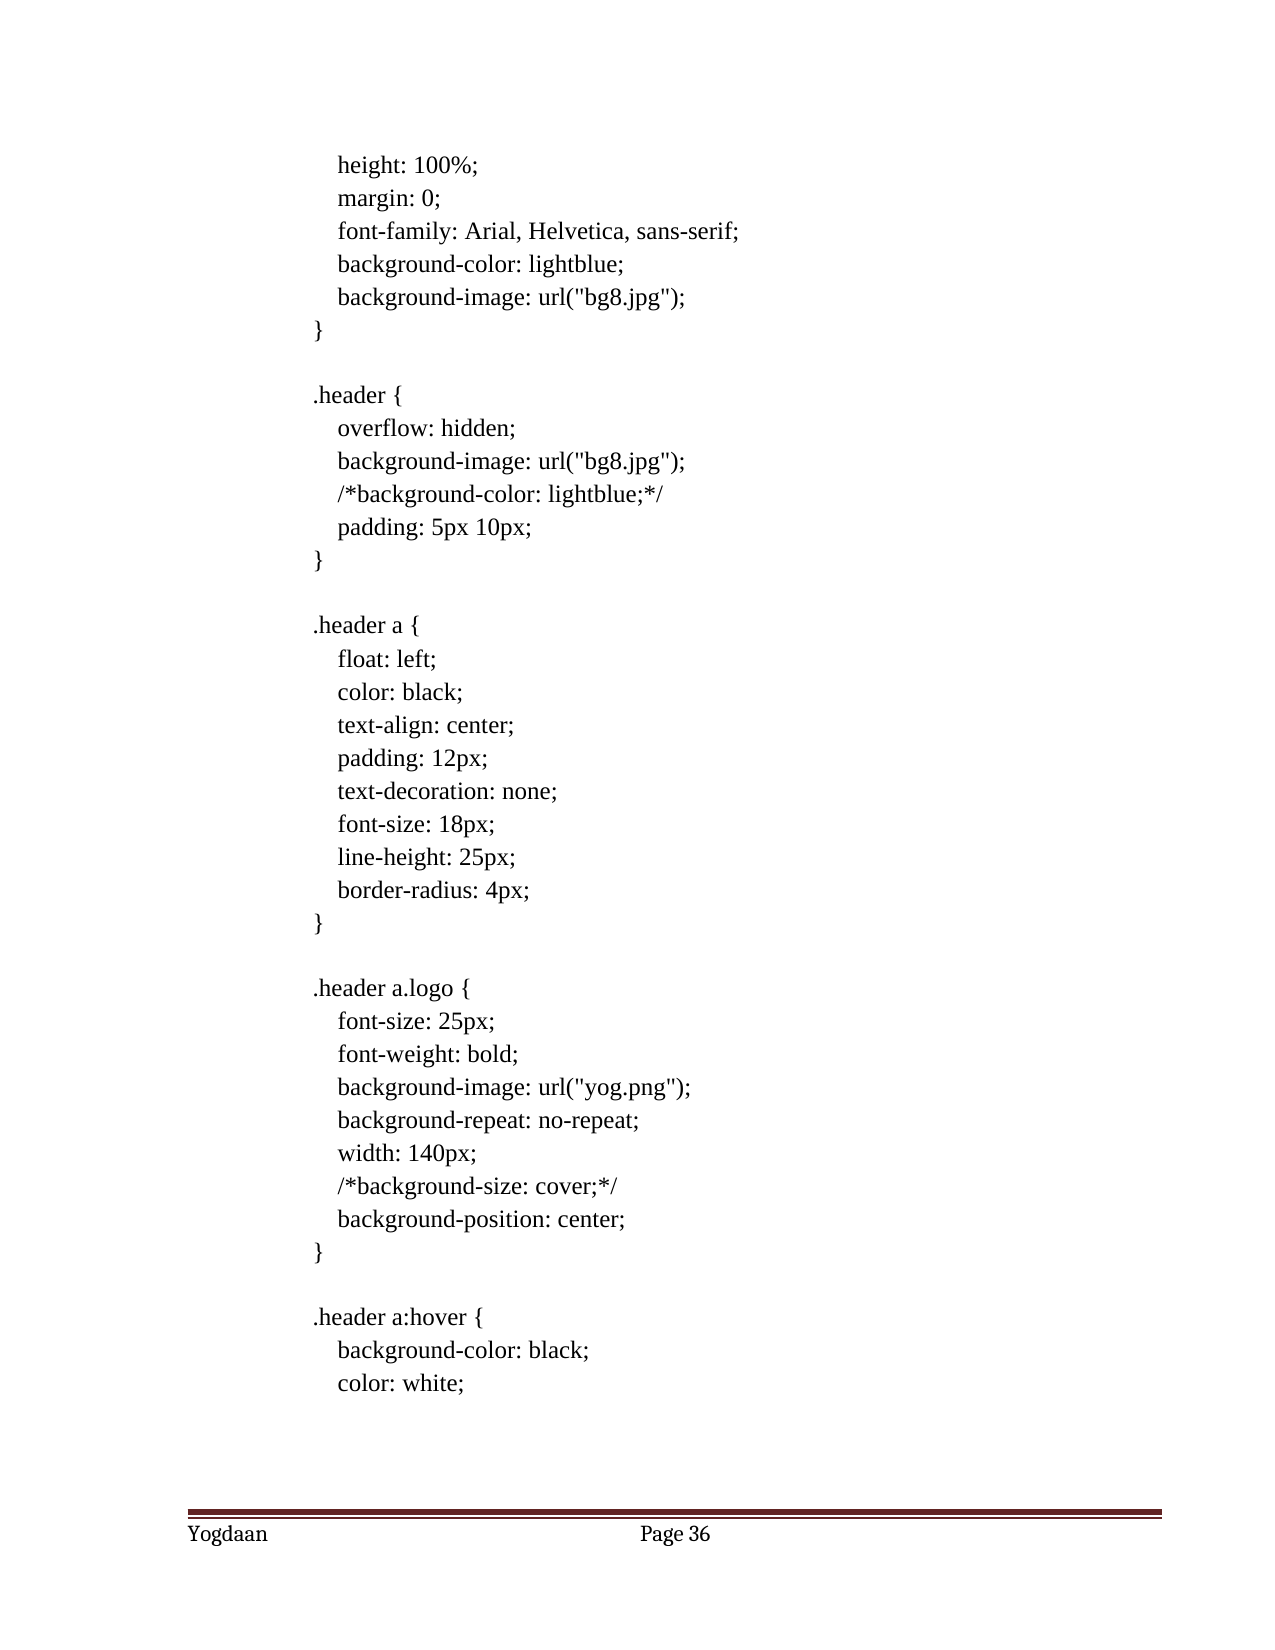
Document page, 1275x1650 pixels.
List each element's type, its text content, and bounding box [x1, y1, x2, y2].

list line-height: 25px; [262, 842, 1162, 871]
list background-repeat: no-repeat; [262, 1105, 1162, 1134]
list color: black; [262, 677, 1162, 705]
list text-align: center; [262, 710, 1162, 738]
list } [262, 545, 1162, 574]
list overflow: hidden; [262, 413, 1162, 442]
list } [262, 1237, 1162, 1266]
list color: white; [262, 1368, 1162, 1397]
list font-family: Arial, Helvetica, sans-serif; [262, 216, 1162, 245]
list border-radius: 4px; [262, 875, 1162, 903]
list height: 100%; [262, 150, 1162, 179]
list background-color: black; [262, 1335, 1162, 1364]
list padding: 5px 10px; [262, 512, 1162, 541]
list background-color: lightblue; [262, 249, 1162, 278]
list background-image: url("yog.png"); [262, 1072, 1162, 1101]
list text-decoration: none; [262, 776, 1162, 804]
list float: left; [262, 644, 1162, 672]
list padding: 12px; [262, 743, 1162, 771]
list width: 140px; [262, 1138, 1162, 1167]
list .header { [262, 380, 1162, 409]
list font-size: 18px; [262, 809, 1162, 837]
list background-position: center; [262, 1204, 1162, 1233]
list .header a.logo { [262, 973, 1162, 1002]
list background-image: url("bg8.jpg"); [262, 282, 1162, 311]
list .header a { [262, 611, 1162, 639]
list .header a:hover { [262, 1302, 1162, 1331]
list } [262, 315, 1162, 344]
list font-size: 25px; [262, 1006, 1162, 1035]
list /*background-size: cover;*/ [262, 1171, 1162, 1200]
list } [262, 908, 1162, 937]
list font-weight: bold; [262, 1039, 1162, 1068]
list background-image: url("bg8.jpg"); [262, 446, 1162, 475]
list /*background-color: lightblue;*/ [262, 479, 1162, 508]
list margin: 0; [262, 183, 1162, 212]
